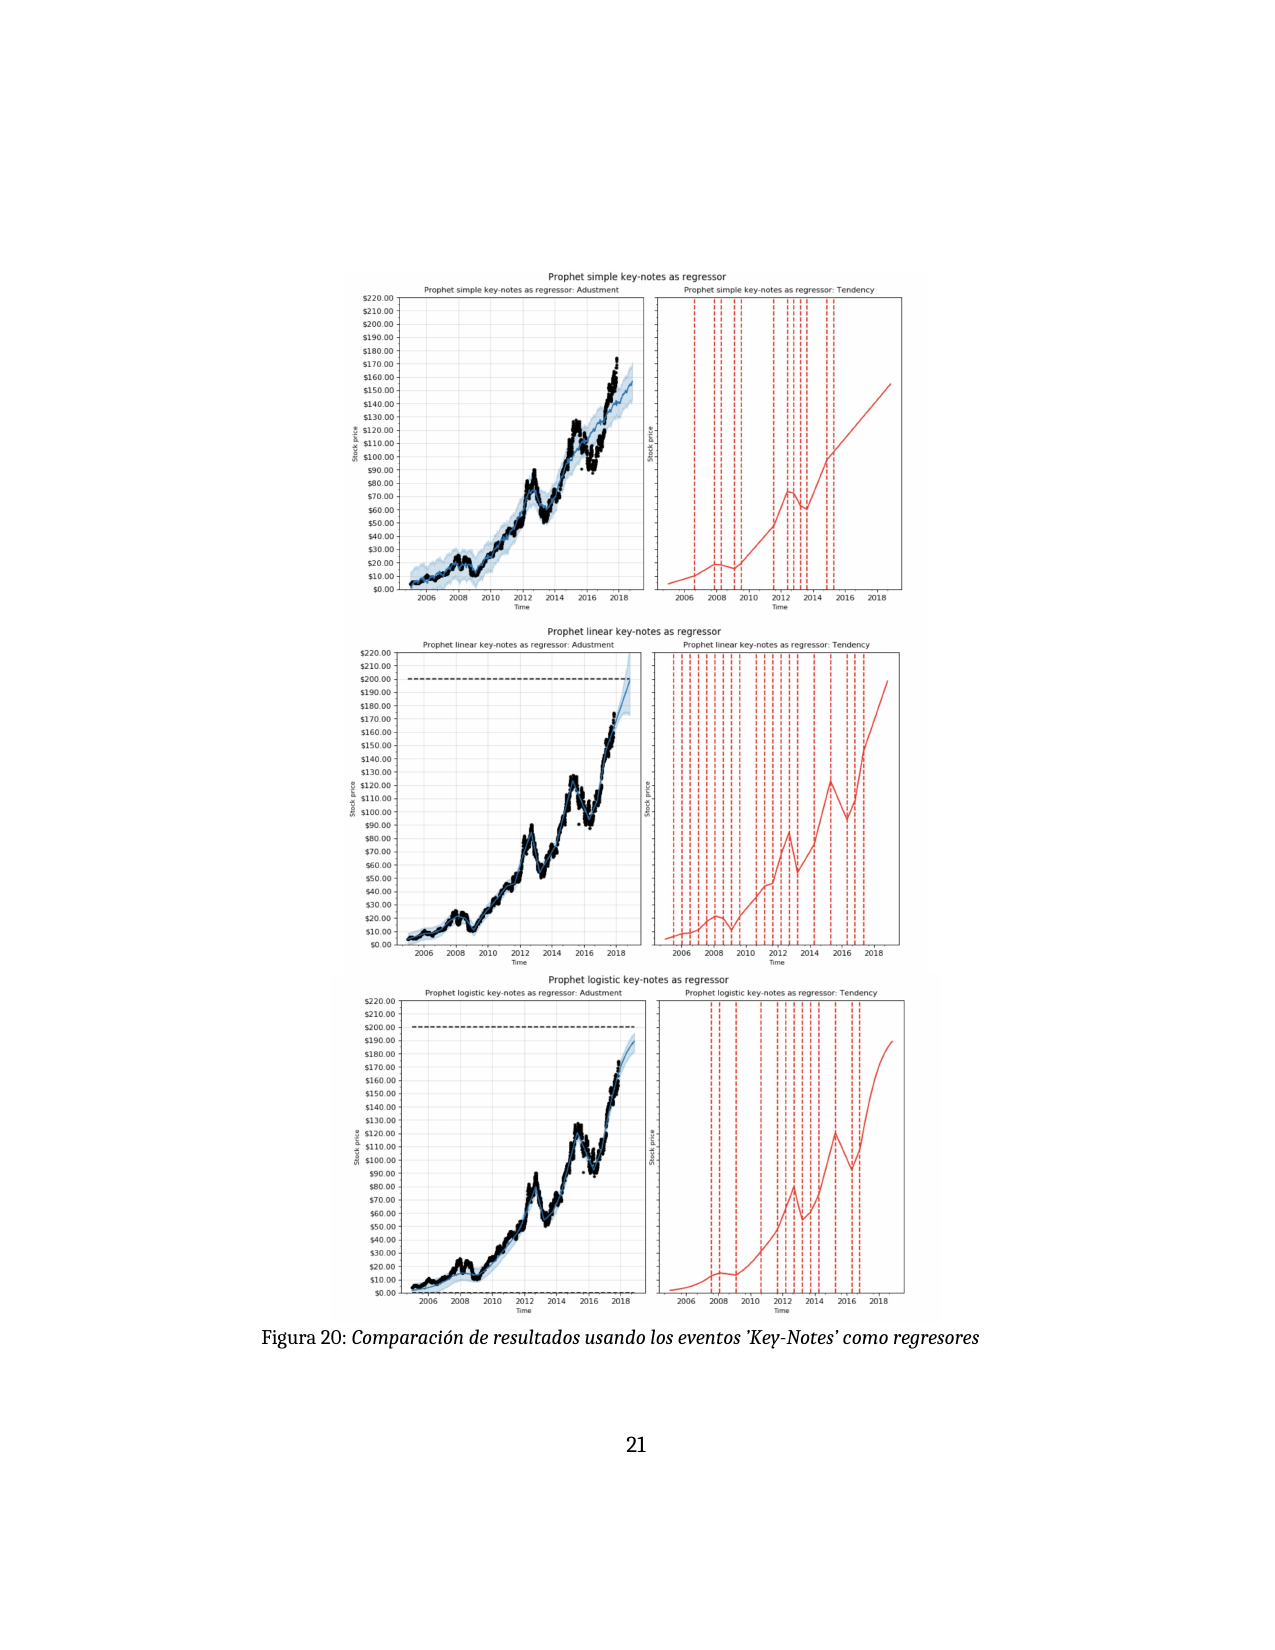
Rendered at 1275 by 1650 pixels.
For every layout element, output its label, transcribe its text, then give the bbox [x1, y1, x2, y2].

picture [343, 623, 928, 972]
picture [343, 270, 928, 621]
text Figura 20: Comparación de resultados usando los eventos ’Key-Notes’ como regresores [261, 1326, 1054, 1349]
picture [331, 973, 941, 1324]
